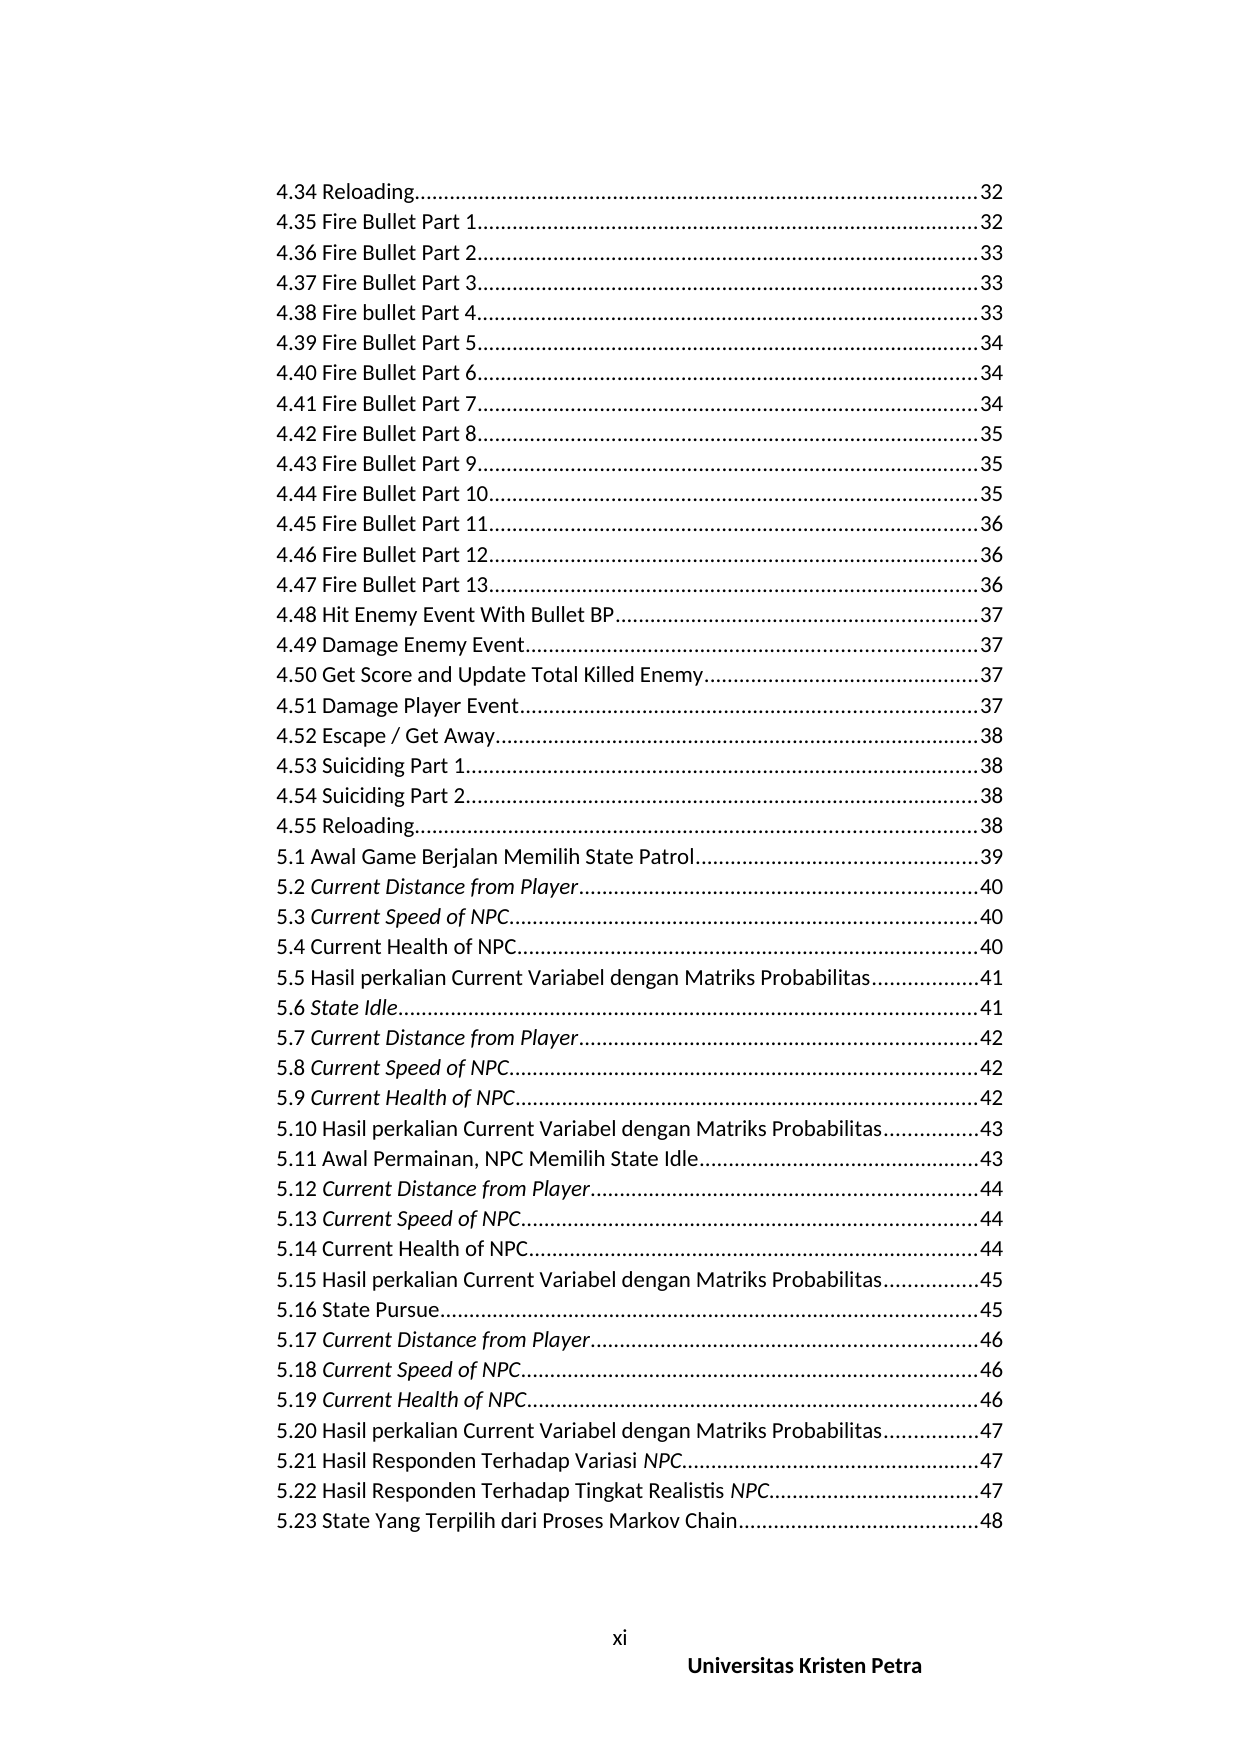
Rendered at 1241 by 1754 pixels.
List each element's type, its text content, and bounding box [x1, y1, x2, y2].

text 5.16 State Pursue 45 [276, 1295, 1002, 1323]
text 4.46 Fire Bullet Part 12 36 [276, 540, 1002, 568]
text 5.3 Current Speed of NPC 40 [276, 902, 1002, 930]
text 5.2 Current Distance from Player 40 [276, 872, 1002, 900]
text 4.48 Hit Enemy Event With Bullet BP 37 [276, 600, 1002, 628]
text 5.5 Hasil perkalian Current Variabel dengan Matriks Probabilitas 41 [276, 963, 1002, 991]
text 4.40 Fire Bullet Part 6 34 [276, 358, 1002, 386]
text 5.20 Hasil perkalian Current Variabel dengan Matriks Probabilitas 47 [276, 1416, 1002, 1444]
text 4.54 Suiciding Part 2 38 [276, 781, 1002, 809]
text 4.51 Damage Player Event 37 [276, 691, 1002, 719]
text 5.7 Current Distance from Player 42 [276, 1023, 1002, 1051]
text 5.8 Current Speed of NPC 42 [276, 1053, 1002, 1081]
text 4.34 Reloading 32 [276, 177, 1002, 205]
text 5.1 Awal Game Berjalan Memilih State Patrol 39 [276, 842, 1002, 870]
text 5.11 Awal Permainan, NPC Memilih State Idle 43 [276, 1144, 1002, 1172]
text 5.17 Current Distance from Player 46 [276, 1325, 1002, 1353]
text 4.50 Get Score and Update Total Killed Enemy 37 [276, 661, 1002, 688]
text 5.14 Current Health of NPC 44 [276, 1234, 1002, 1262]
text 4.55 Reloading 38 [276, 812, 1002, 839]
text 4.47 Fire Bullet Part 13 36 [276, 570, 1002, 598]
text 4.37 Fire Bullet Part 3 33 [276, 268, 1002, 296]
text 4.41 Fire Bullet Part 7 34 [276, 389, 1002, 417]
text 4.53 Suiciding Part 1 38 [276, 751, 1002, 779]
text 5.4 Current Health of NPC 40 [276, 932, 1002, 960]
text 4.38 Fire bullet Part 4 33 [276, 298, 1002, 326]
text 4.36 Fire Bullet Part 2 33 [276, 238, 1002, 266]
text 4.44 Fire Bullet Part 10 35 [276, 479, 1002, 507]
text 5.18 Current Speed of NPC 46 [276, 1355, 1002, 1383]
text 5.10 Hasil perkalian Current Variabel dengan Matriks Probabilitas 43 [276, 1114, 1002, 1142]
text 4.52 Escape / Get Away 38 [276, 721, 1002, 749]
text 4.42 Fire Bullet Part 8 35 [276, 419, 1002, 447]
text 5.23 State Yang Terpilih dari Proses Markov Chain 48 [276, 1506, 1002, 1534]
text 5.19 Current Health of NPC 46 [276, 1386, 1002, 1413]
text 5.21 Hasil Responden Terhadap Variasi NPC 47 [276, 1446, 1002, 1474]
text 4.49 Damage Enemy Event 37 [276, 630, 1002, 658]
text 5.15 Hasil perkalian Current Variabel dengan Matriks Probabilitas 45 [276, 1265, 1002, 1293]
text 4.35 Fire Bullet Part 1 32 [276, 207, 1002, 235]
text 5.22 Hasil Responden Terhadap Tingkat Realistis NPC 47 [276, 1476, 1002, 1504]
text 4.45 Fire Bullet Part 11 36 [276, 509, 1002, 537]
text 5.6 State Idle 41 [276, 993, 1002, 1021]
text 4.39 Fire Bullet Part 5 34 [276, 328, 1002, 356]
text 5.9 Current Health of NPC 42 [276, 1083, 1002, 1111]
text 4.43 Fire Bullet Part 9 35 [276, 449, 1002, 477]
text 5.13 Current Speed of NPC 44 [276, 1204, 1002, 1232]
text 5.12 Current Distance from Player 44 [276, 1174, 1002, 1202]
